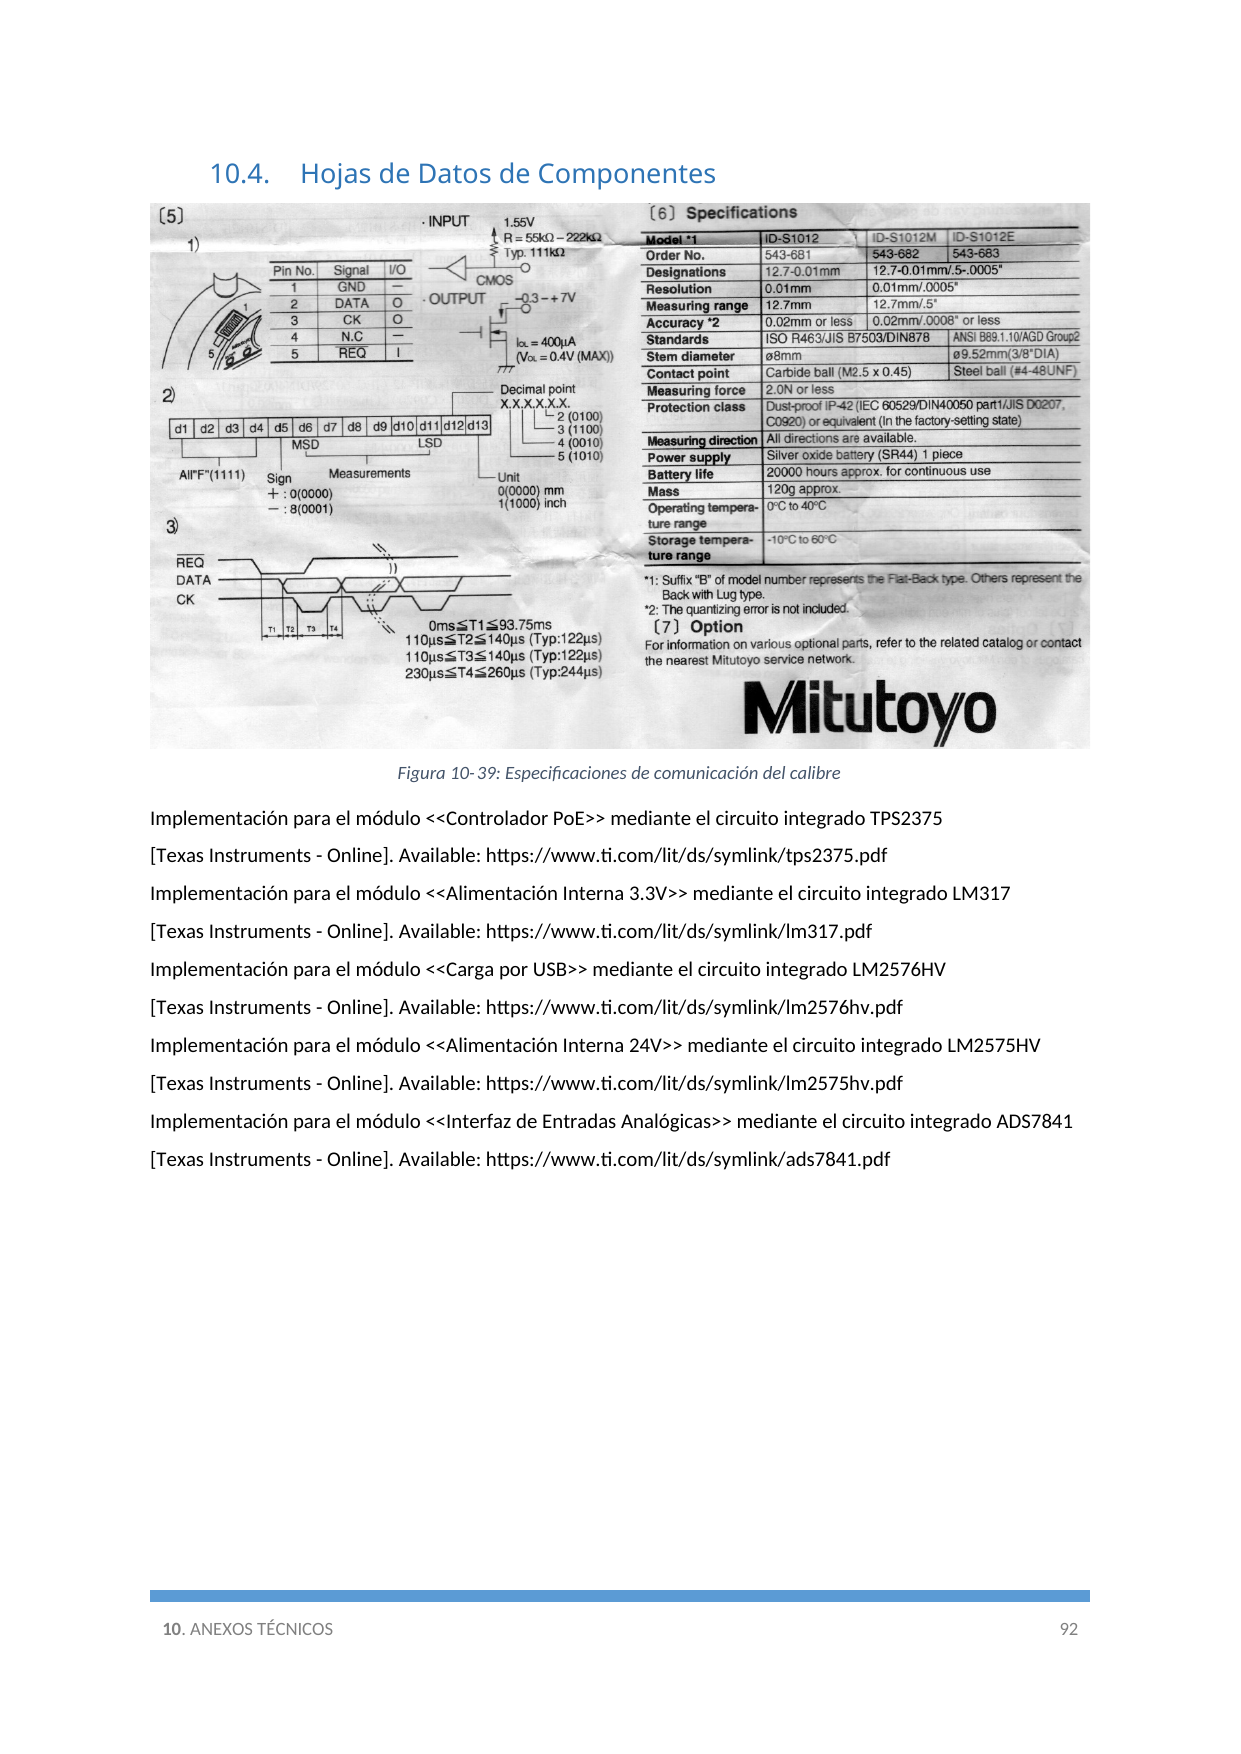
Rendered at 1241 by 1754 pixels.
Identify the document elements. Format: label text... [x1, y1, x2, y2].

text Implementación para el módulo <<Controlador PoE>> mediante el circuito integrado TPS2375 [150, 805, 1090, 830]
subtitle Hojas de Datos de Componentes [209, 154, 1090, 191]
picture [150, 203, 1091, 749]
text [Texas Instruments - Online]. Available: https://www.ti.com/lit/ds/symlink/ads7841.pdf [150, 1146, 1090, 1171]
text [Texas Instruments - Online]. Available: https://www.ti.com/lit/ds/symlink/lm317.pdf [150, 918, 1090, 944]
text Implementación para el módulo <<Carga por USB>> mediante el circuito integrado LM2576HV [150, 956, 1090, 982]
text Implementación para el módulo <<Alimentación Interna 3.3V>> mediante el circuito integrado LM317 [150, 881, 1090, 906]
text Implementación para el módulo <<Interfaz de Entradas Analógicas>> mediante el circuito integrado ADS7841 [150, 1108, 1090, 1133]
text [Texas Instruments - Online]. Available: https://www.ti.com/lit/ds/symlink/lm2575hv.pdf [150, 1070, 1090, 1096]
text [Texas Instruments - Online]. Available: https://www.ti.com/lit/ds/symlink/lm2576hv.pdf [150, 994, 1090, 1020]
text Implementación para el módulo <<Alimentación Interna 24V>> mediante el circuito integrado LM2575HV [150, 1032, 1090, 1058]
text [Texas Instruments - Online]. Available: https://www.ti.com/lit/ds/symlink/tps2375.pdf [150, 843, 1090, 868]
